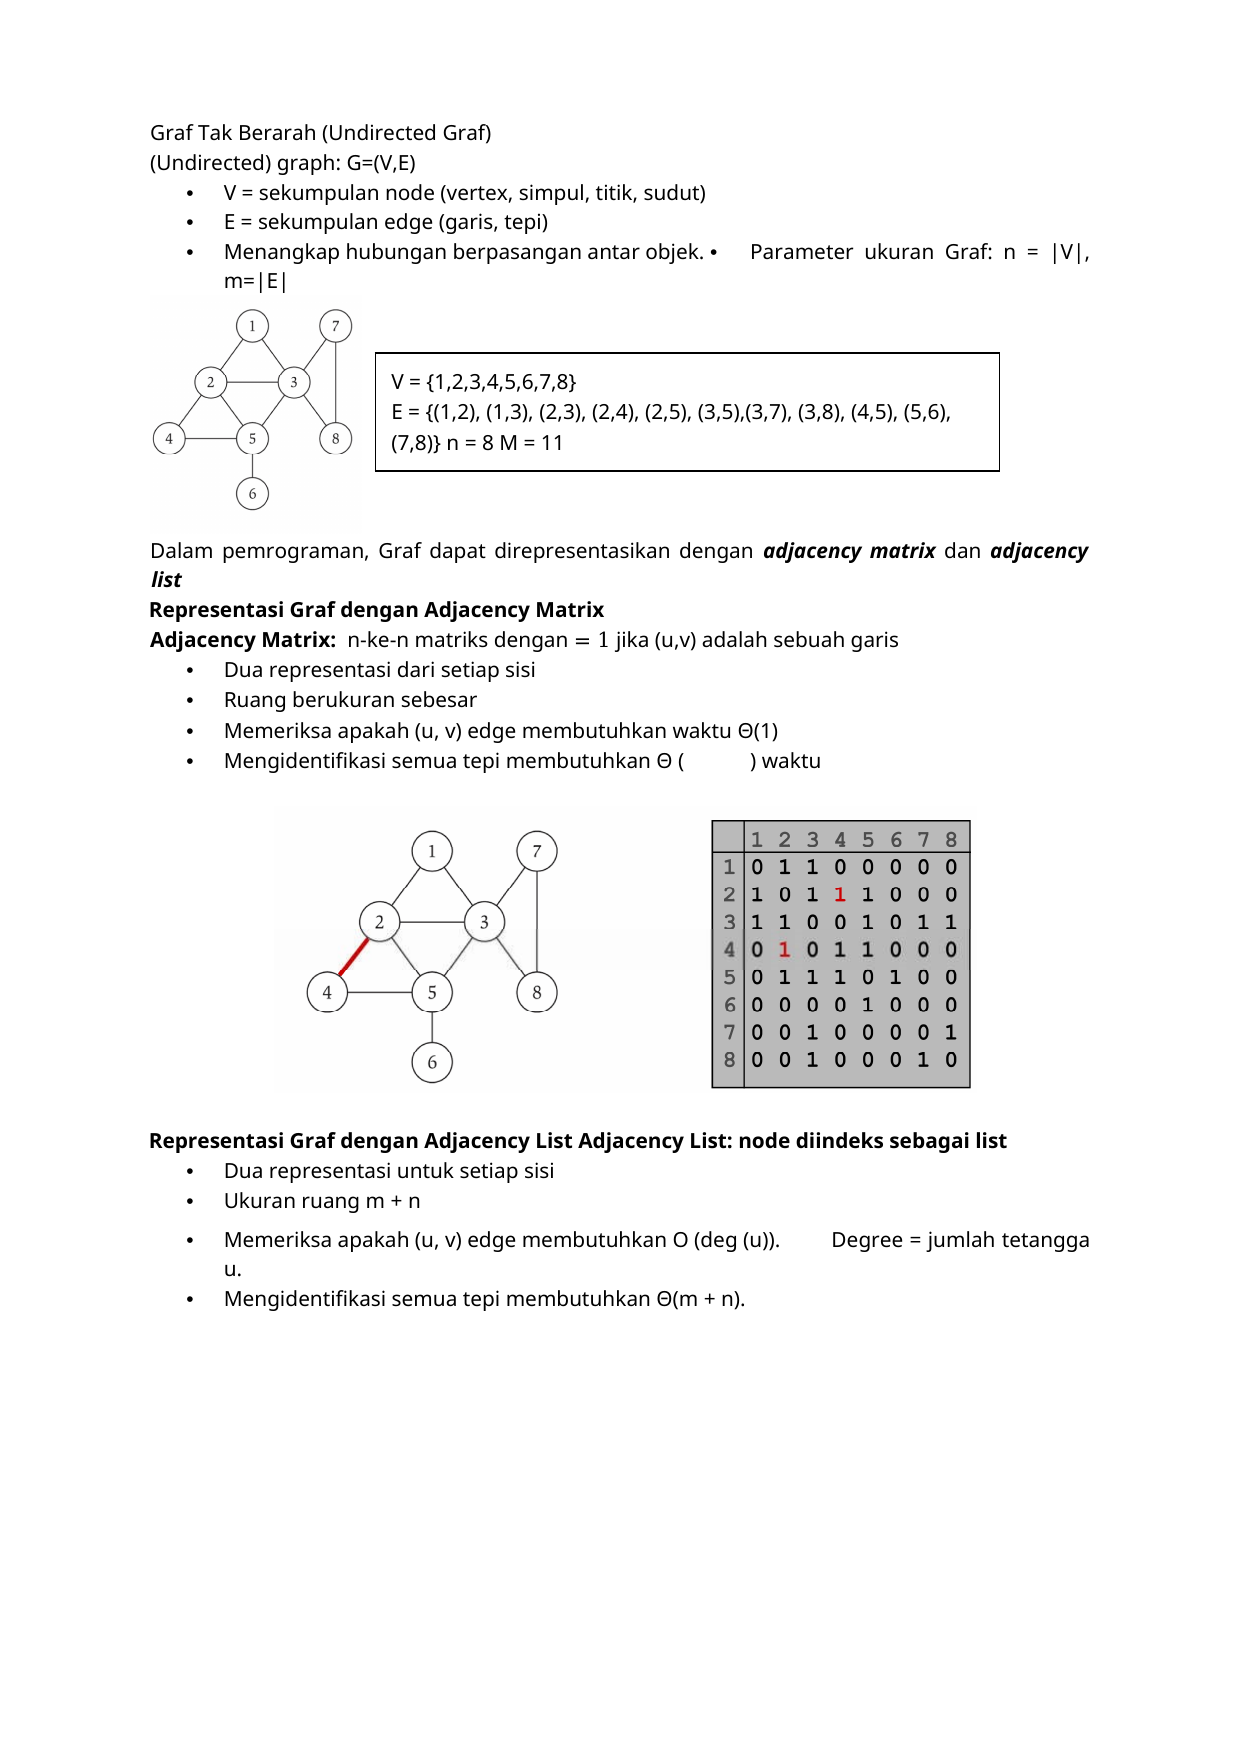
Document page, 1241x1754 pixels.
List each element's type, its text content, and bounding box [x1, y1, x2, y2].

subtitle Representasi Graf dengan Adjacency Matrix [148, 595, 1091, 623]
text Graf Tak Berarah (Undirected Graf) [150, 118, 1091, 147]
text Dalam pemrograman, Graf dapat direpresentasikan dengan adjacency matrix dan adjacency list [150, 536, 1091, 593]
text Adjacency Matrix: n-ke-n matriks dengan = 1 jika (u,v) adalah sebuah garis [150, 625, 1091, 654]
list E = sekumpulan edge (garis, tepi) [186, 207, 1091, 236]
list Menangkap hubungan berpasangan antar objek. • Parameter ukuran Graf: n = |V|, m=|E| [186, 237, 1091, 295]
list Ukuran ruang m + n [186, 1186, 1091, 1214]
picture [274, 806, 977, 1093]
subtitle Representasi Graf dengan Adjacency List Adjacency List: node diindeks sebagai list [148, 1126, 1091, 1154]
list V = sekumpulan node (vertex, simpul, titik, sudut) [186, 178, 1091, 206]
table_header V = {1,2,3,4,5,6,7,8} E = {(1,2), (1,3), (2,3), (2,4), (2,5), (3,5),(3,7), (3,8), (4,5), (5,6), (7,8)} n = 8 M = 11 [376, 354, 999, 470]
list Dua representasi untuk setiap sisi [186, 1156, 1091, 1185]
list Dua representasi dari setiap sisi [186, 655, 1091, 683]
list Memeriksa apakah (u, v) edge membutuhkan waktu Θ(1) [186, 717, 1091, 745]
list Ruang berukuran sebesar [186, 685, 1091, 713]
picture [150, 295, 362, 534]
list Memeriksa apakah (u, v) edge membutuhkan O (deg (u)). Degree = jumlah tetangga u. [186, 1225, 1091, 1282]
list Mengidentifikasi semua tepi membutuhkan Θ ( ) waktu [186, 746, 1091, 775]
text (Undirected) graph: G=(V,E) [150, 148, 1091, 176]
list Mengidentifikasi semua tepi membutuhkan Θ(m + n). [186, 1284, 1091, 1312]
